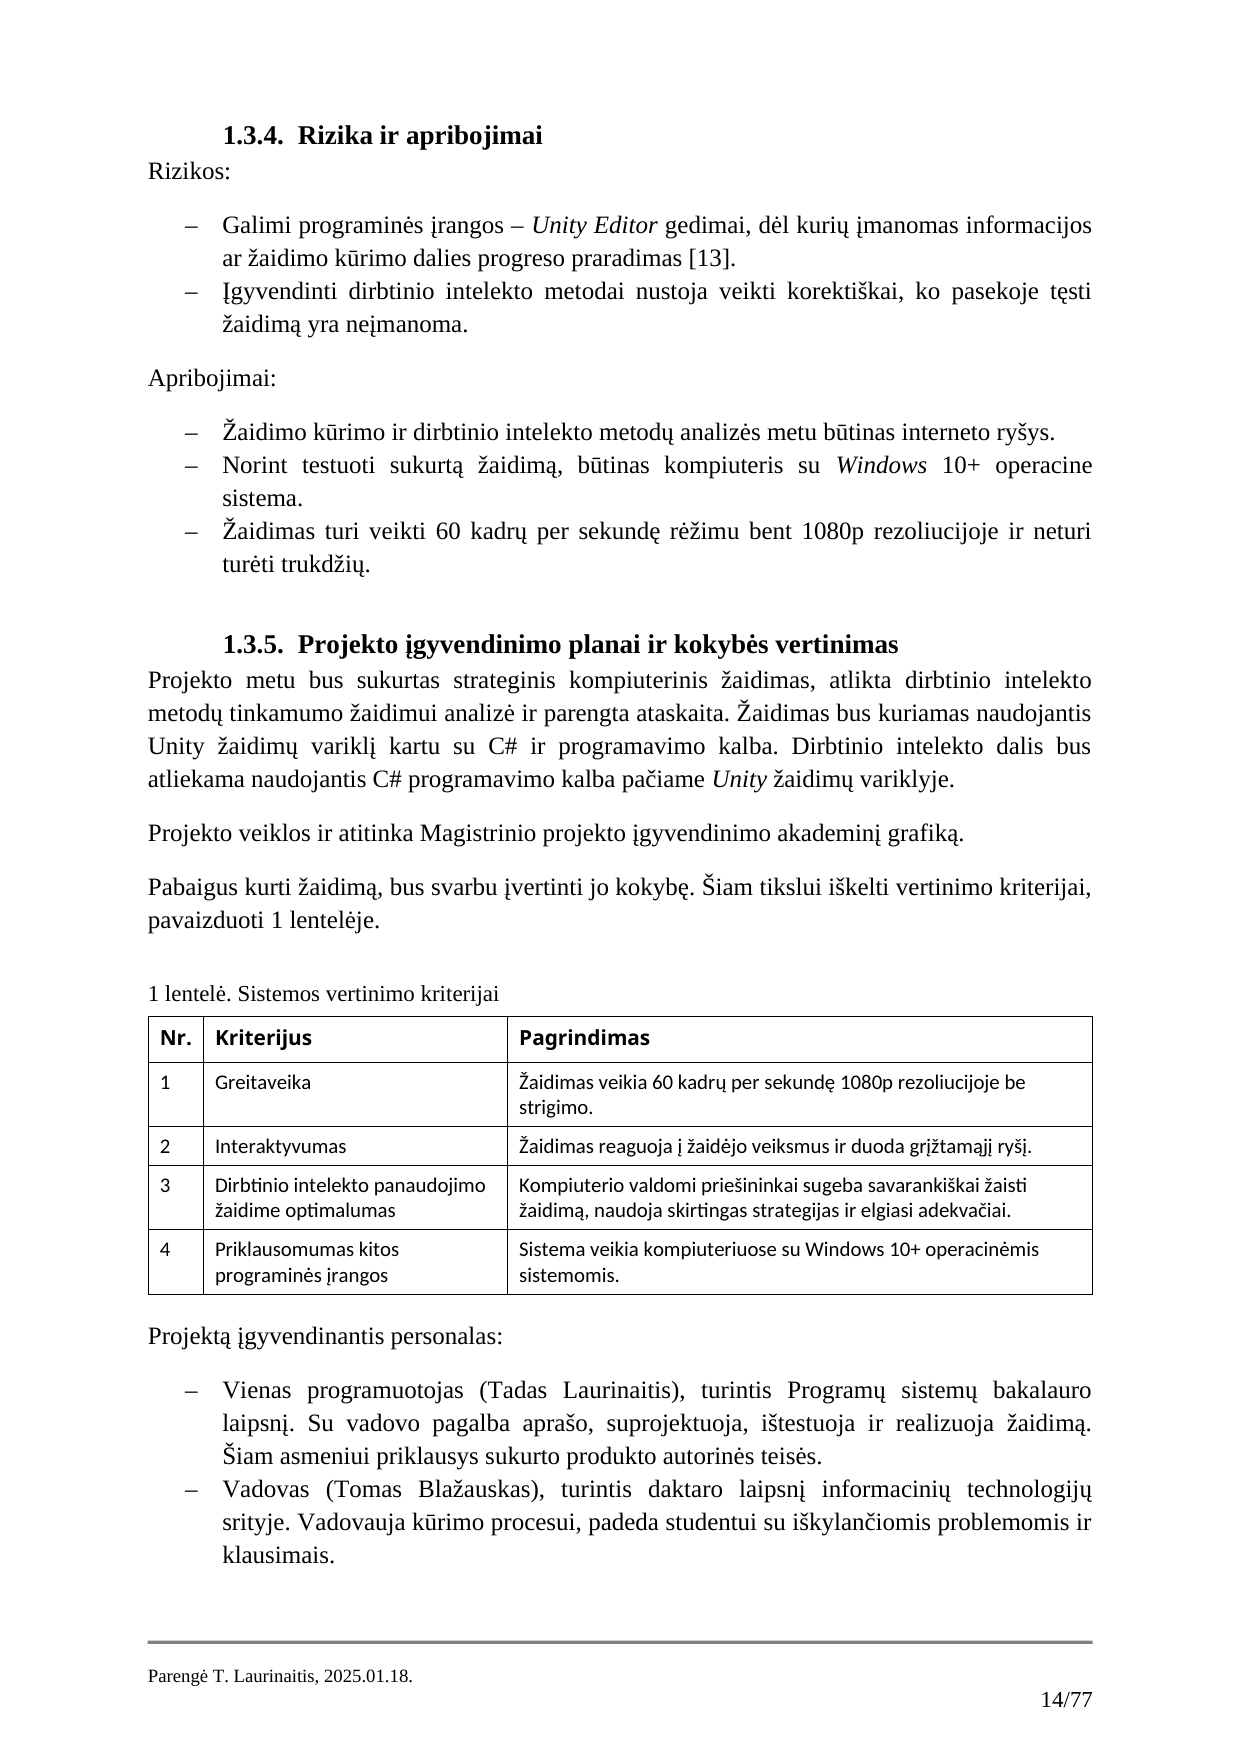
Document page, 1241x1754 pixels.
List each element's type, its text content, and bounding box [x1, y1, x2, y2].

list Vienas programuotojas (Tadas Laurinaitis), turintis Programų sistemų bakalauro laipsnį. Su vadovo pagalba aprašo, suprojektuoja, ištestuoja ir realizuoja žaidimą. Šiam asmeniui priklausys sukurto produkto autorinės teisės. [185, 1375, 1092, 1470]
list Žaidimas turi veikti 60 kadrų per sekundę rėžimu bent 1080p rezoliucijoje ir neturi turėti trukdžių. [185, 516, 1092, 578]
list Žaidimo kūrimo ir dirbtinio intelekto metodų analizės metu būtinas interneto ryšys. [185, 417, 1092, 446]
table_cell Interaktyvumas [204, 1127, 507, 1165]
list Norint testuoti sukurtą žaidimą, būtinas kompiuteris su Windows 10+ operacine sistema. [185, 450, 1092, 512]
text Pabaigus kurti žaidimą, bus svarbu įvertinti jo kokybę. Šiam tikslui iškelti vertinimo kriterijai, pavaizduoti 1 lentelėje. [148, 872, 1092, 934]
text Projekto veiklos ir atitinka Magistrinio projekto įgyvendinimo akademinį grafiką. [148, 818, 1092, 847]
text Projektą įgyvendinantis personalas: [148, 1321, 1092, 1350]
table_cell 4 [149, 1230, 203, 1294]
table_header Pagrindimas [508, 1017, 1092, 1062]
table_cell Kompiuterio valdomi priešininkai sugeba savarankiškai žaisti žaidimą, naudoja skirtingas strategijas ir elgiasi adekvačiai. [508, 1166, 1092, 1229]
table_cell Sistema veikia kompiuteriuose su Windows 10+ operacinėmis sistemomis. [508, 1230, 1092, 1294]
table_cell 3 [149, 1166, 203, 1229]
list Įgyvendinti dirbtinio intelekto metodai nustoja veikti korektiškai, ko pasekoje tęsti žaidimą yra neįmanoma. [185, 276, 1092, 338]
text 1 lentelė. Sistemos vertinimo kriterijai [148, 979, 1092, 1006]
list Vadovas (Tomas Blažauskas), turintis daktaro laipsnį informacinių technologijų srityje. Vadovauja kūrimo procesui, padeda studentui su iškylančiomis problemomis ir klausimais. [185, 1474, 1092, 1569]
subtitle Rizika ir apribojimai [223, 119, 1092, 150]
table_cell Greitaveika [204, 1063, 507, 1126]
table_header Kriterijus [204, 1017, 507, 1062]
list Galimi programinės įrangos – Unity Editor gedimai, dėl kurių įmanomas informacijos ar žaidimo kūrimo dalies progreso praradimas [13]. [185, 210, 1092, 272]
table_cell 2 [149, 1127, 203, 1165]
table_cell Dirbtinio intelekto panaudojimo žaidime optimalumas [204, 1166, 507, 1229]
text Rizikos: [148, 156, 1092, 185]
text Projekto metu bus sukurtas strateginis kompiuterinis žaidimas, atlikta dirbtinio intelekto metodų tinkamumo žaidimui analizė ir parengta ataskaita. Žaidimas bus kuriamas naudojantis Unity žaidimų variklį kartu su C# ir programavimo kalba. Dirbtinio intelekto dalis bus atliekama naudojantis C# programavimo kalba pačiame Unity žaidimų variklyje. [148, 665, 1092, 793]
table_cell 1 [149, 1063, 203, 1126]
table_header Nr. [149, 1017, 203, 1062]
table_cell Priklausomumas kitos programinės įrangos [204, 1230, 507, 1294]
subtitle Projekto įgyvendinimo planai ir kokybės vertinimas [223, 628, 1092, 659]
table_cell Žaidimas veikia 60 kadrų per sekundę 1080p rezoliucijoje be strigimo. [508, 1063, 1092, 1126]
table_cell Žaidimas reaguoja į žaidėjo veiksmus ir duoda grįžtamąjį ryšį. [508, 1127, 1092, 1165]
text Apribojimai: [148, 363, 1092, 392]
